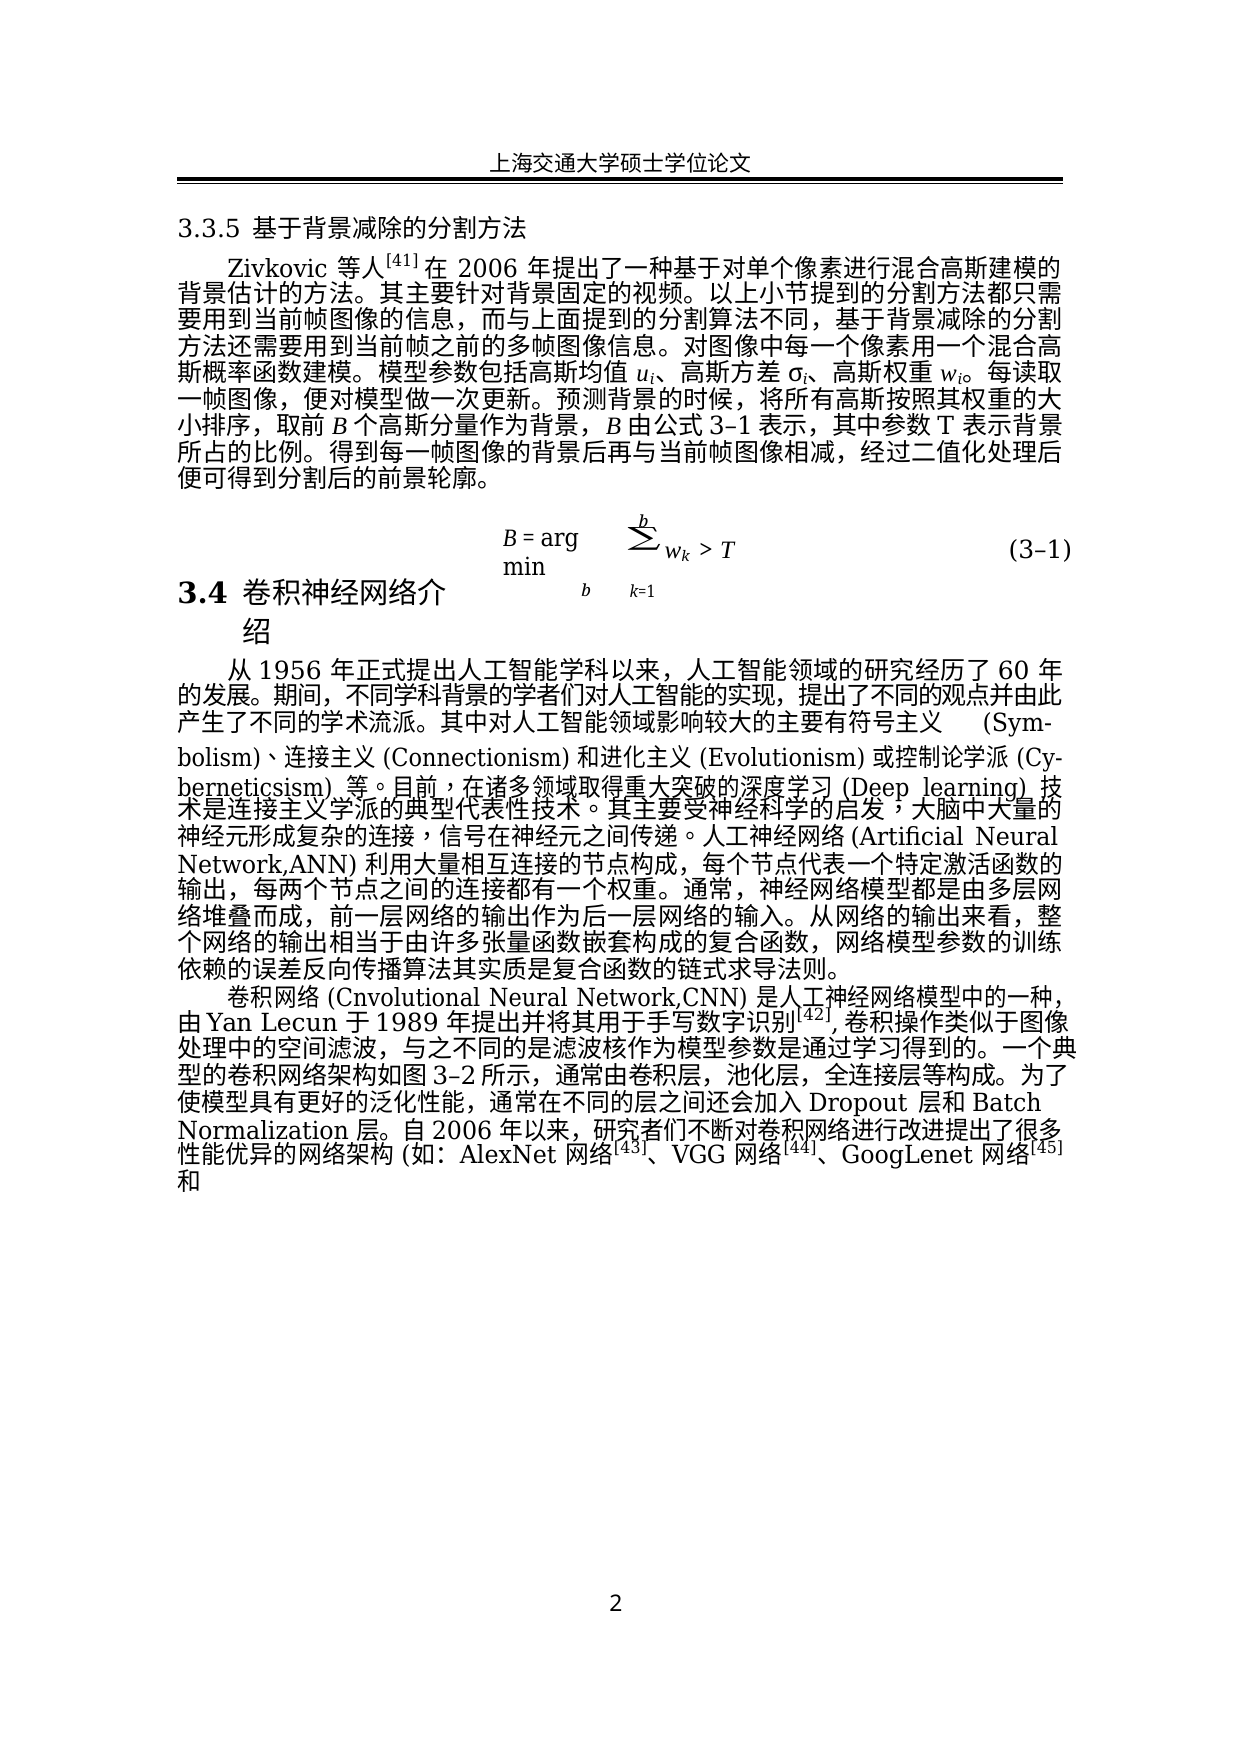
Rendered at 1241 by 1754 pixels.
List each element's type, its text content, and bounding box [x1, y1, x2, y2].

text 从 1956 年正式提出人工智能学科以来，人工智能领域的研究经历了 60 年的发展。期间，不同学科背景的学者们对人工智能的实现，提出了不同的观点并由此产生了不同的学术流派。其中对人工智能领域影响较大的主要有符号主义 (Sym- [177, 659, 1063, 738]
text 卷积网络 (Cnvolutional Neural Network,CNN) 是人工神经网络模型中的一种， 由 Yan Lecun 于 1989 年提出并将其用于手写数字识别[42], 卷积操作类似于图像处理中的空间滤波，与之不同的是滤波核作为模型参数是通过学习得到的。一个典型的卷积网络架构如图3–2所示，通常由卷积层，池化层，全连接层等构成。为了使模型具有更好的泛化性能，通常在不同的层之间还会加入 Dropout 层和 Batch [177, 986, 1079, 1118]
text wk > T (3–1) [664, 532, 1173, 566]
text B = arg min [503, 523, 623, 581]
text k=1 [629, 580, 657, 602]
text b [480, 581, 590, 600]
text berneticsism) 等。目前，在诸多领域取得重大突破的深度学习 (Deep learning) 技术是连接主义学派的典型代表性技术。其主要受神经科学的启发，大脑中大量的神经元形成复杂的连接，信号在神经元之间传递。人工神经网络 (Artificial Neural [177, 777, 1063, 853]
text bolism)、连接主义 (Connectionism) 和进化主义 (Evolutionism) 或控制论学派 (Cy- [177, 738, 1173, 774]
text Zivkovic 等人[41] 在 2006 年提出了一种基于对单个像素进行混合高斯建模的背景估计的方法。其主要针对背景固定的视频。以上小节提到的分割方法都只需要用到当前帧图像的信息，而与上面提到的分割算法不同，基于背景减除的分割方法还需要用到当前帧之前的多帧图像信息。对图像中每一个像素用一个混合高斯概率函数建模。模型参数包括高斯均值 ui、高斯方差 σi、高斯权重 wi。每读取一帧图像，便对模型做一次更新。预测背景的时候，将所有高斯按照其权重的大小排序，取前 B 个高斯分量作为背景，B 由公式3–1表示，其中参数 T 表示背景所占的比例。得到每一帧图像的背景后再与当前帧图像相减，经过二值化处理后便可得到分割后的前景轮廓。 [177, 256, 1063, 495]
text b [638, 509, 657, 532]
list 基于背景减除的分割方法 [177, 197, 1173, 248]
text Network,ANN) 利用大量相互连接的节点构成，每个节点代表一个特定激活函数的输出，每两个节点之间的连接都有一个权重。通常，神经网络模型都是由多层网络堆叠而成，前一层网络的输出作为后一层网络的输入。从网络的输出来看，整个网络的输出相当于由许多张量函数嵌套构成的复合函数，网络模型参数的训练依赖的误差反向传播算法其实质是复合函数的链式求导法则。 [177, 853, 1063, 986]
subtitle 卷积神经网络介绍 [177, 572, 476, 651]
text Normalization 层。自 2006 年以来，研究者们不断对卷积网络进行改进提出了很多性能优异的网络架构 (如：AlexNet 网络[43]、VGG 网络[44]、GoogLenet 网络[45] 和 [177, 1118, 1063, 1198]
